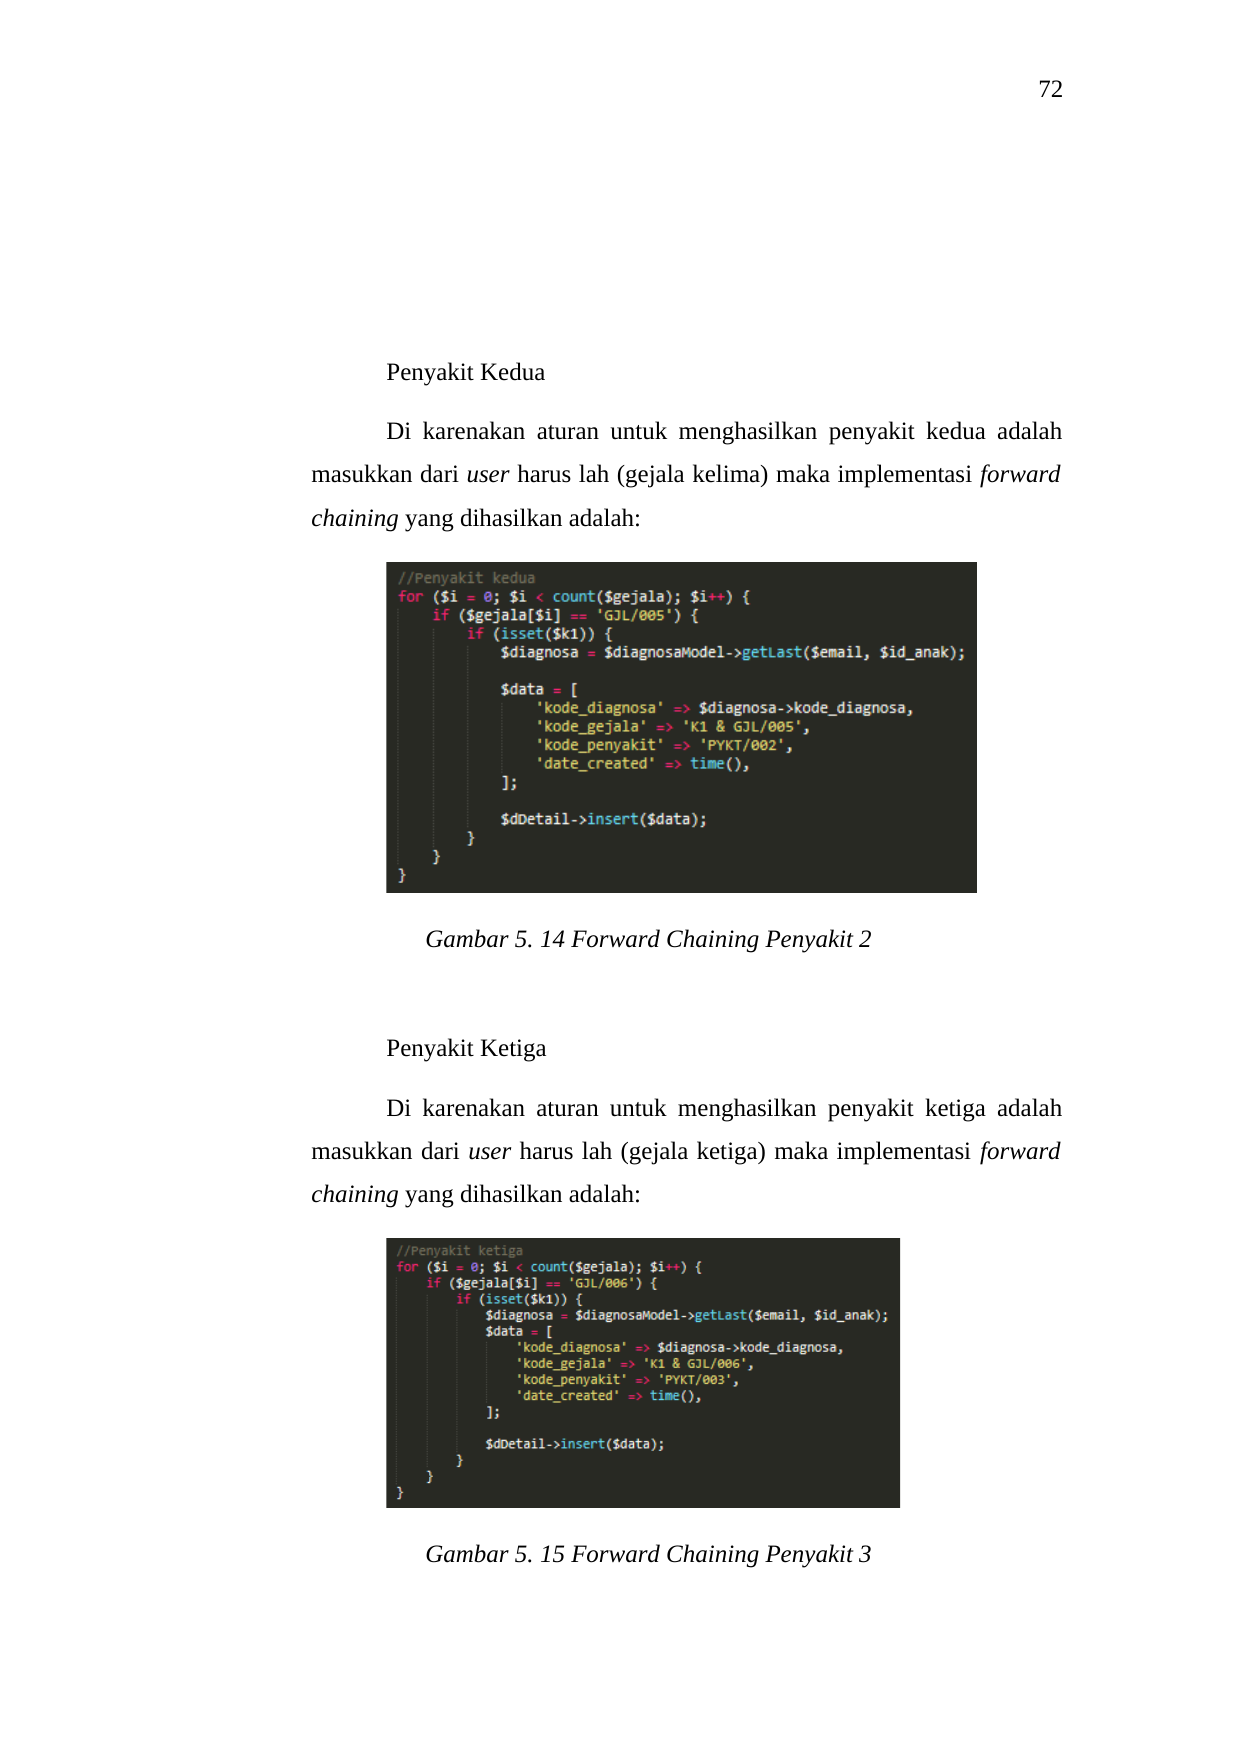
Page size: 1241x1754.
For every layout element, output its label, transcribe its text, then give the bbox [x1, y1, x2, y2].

text Gambar 5. 15 Forward Chaining Penyakit 3 [236, 1539, 1063, 1567]
text Di karenakan aturan untuk menghasilkan penyakit kedua adalah masukkan dari user harus lah (gejala kelima) maka implementasi forward chaining yang dihasilkan adalah: [311, 416, 1063, 531]
text Gambar 5. 14 Forward Chaining Penyakit 2 [236, 924, 1063, 952]
picture [386, 562, 977, 893]
text Penyakit Kedua [311, 357, 1063, 385]
text Di karenakan aturan untuk menghasilkan penyakit ketiga adalah masukkan dari user harus lah (gejala ketiga) maka implementasi forward chaining yang dihasilkan adalah: [311, 1093, 1063, 1208]
text Penyakit Ketiga [311, 1033, 1063, 1062]
picture [386, 1238, 901, 1508]
